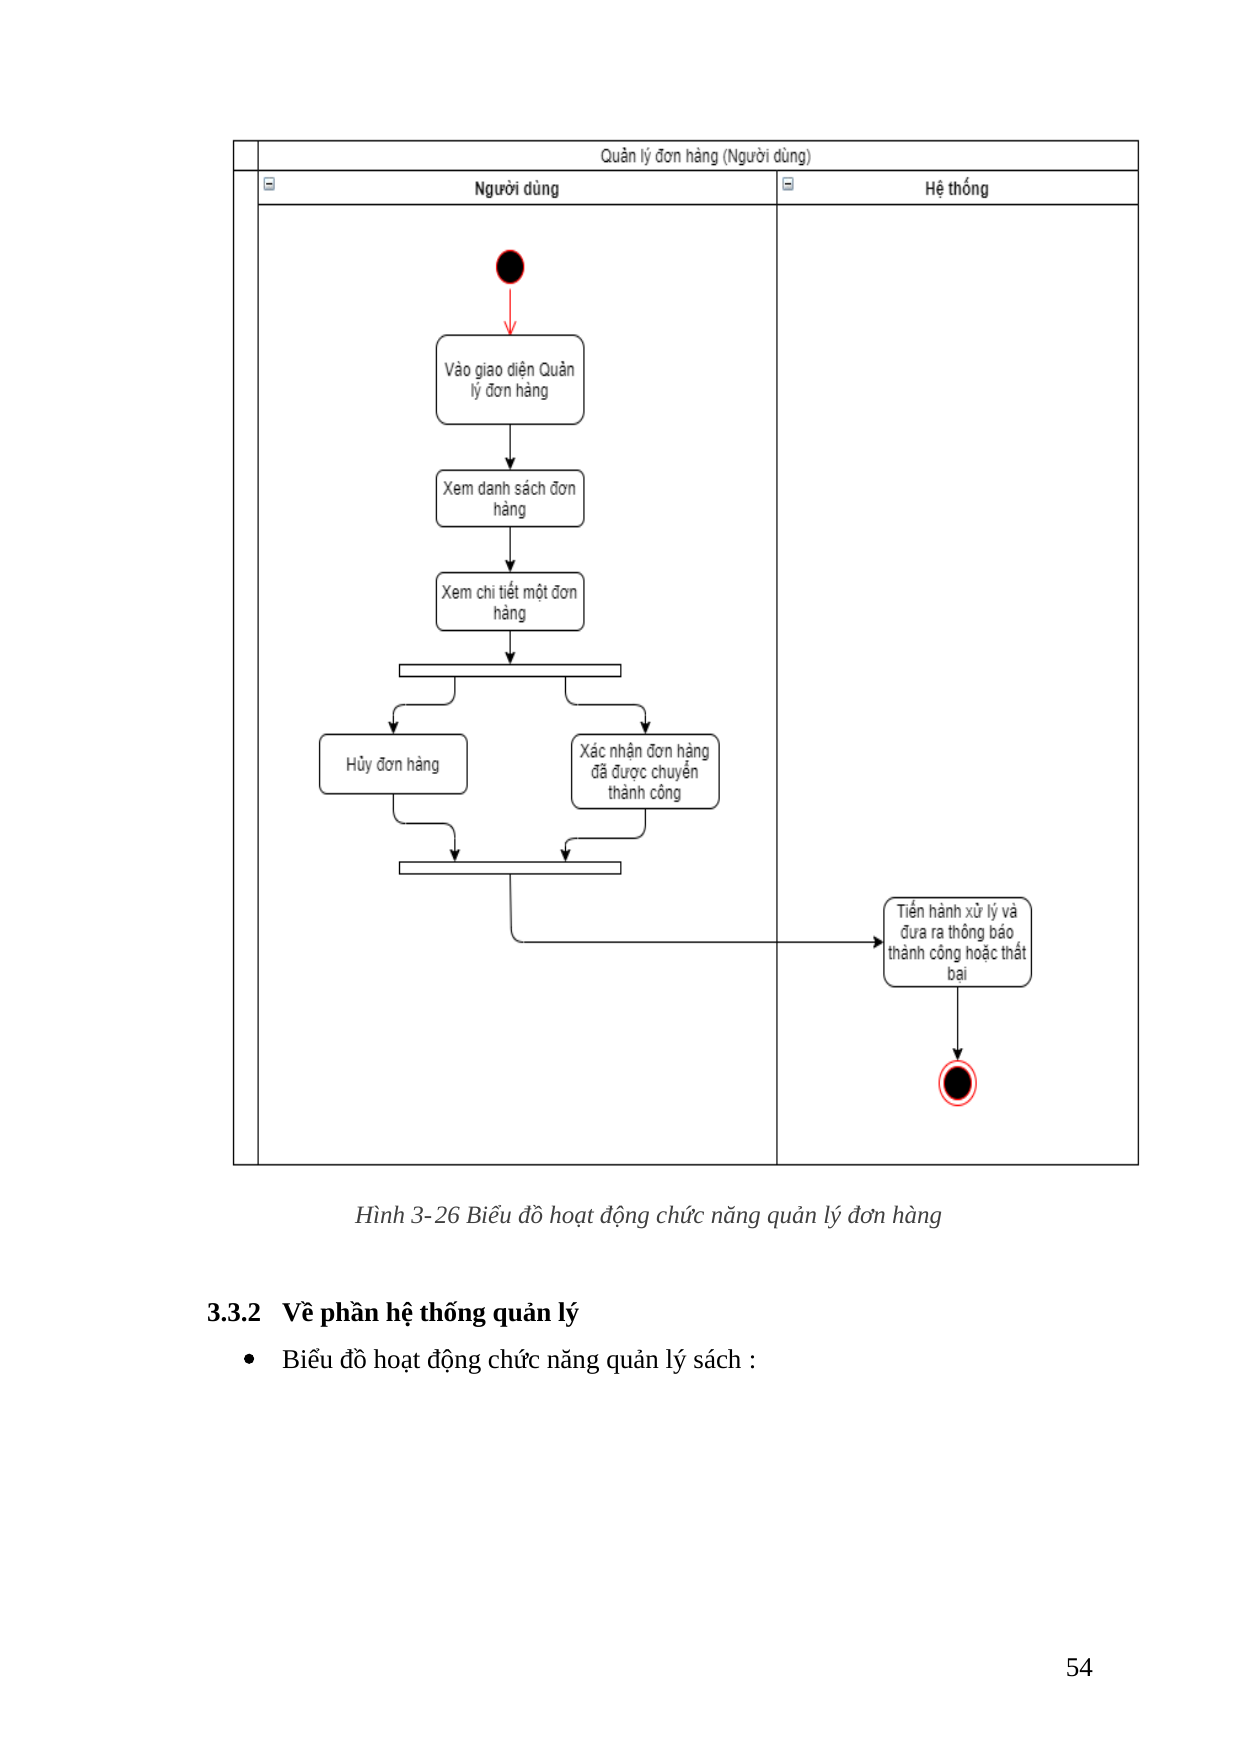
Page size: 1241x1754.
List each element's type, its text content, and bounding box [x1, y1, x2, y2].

picture [206, 118, 1159, 1191]
list Biểu đồ hoạt động chức năng quản lý sách : [244, 1343, 1092, 1374]
text Hình 3-20 Biểu đồ hoạt động chức năng quản lý đơn hàng [207, 1200, 1092, 1229]
subtitle Về phần hệ thống quản lý [207, 1296, 1092, 1327]
